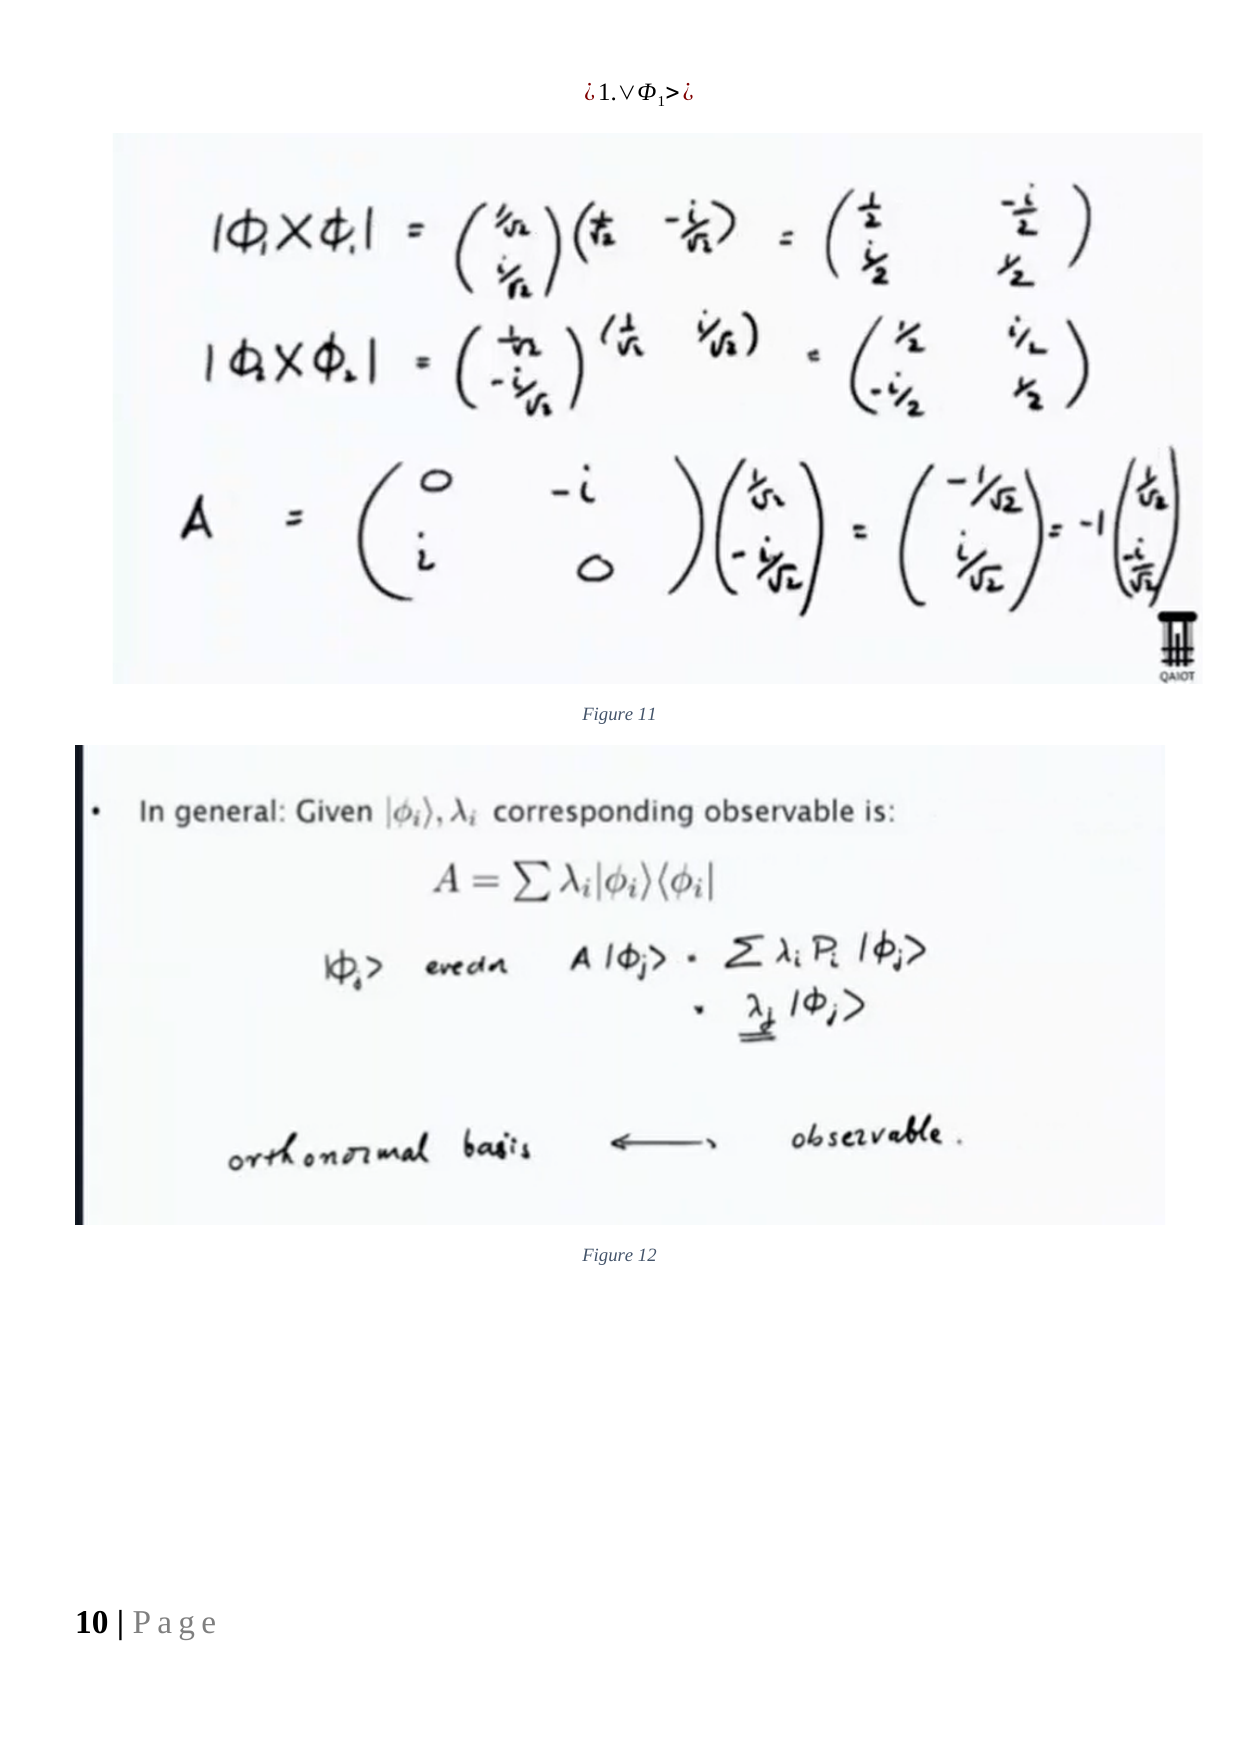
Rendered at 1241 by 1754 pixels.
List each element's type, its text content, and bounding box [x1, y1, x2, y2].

text Figure 12 [75, 1244, 1165, 1266]
picture [112, 133, 1203, 684]
picture [75, 745, 1166, 1225]
text Figure 11 [75, 703, 1165, 725]
